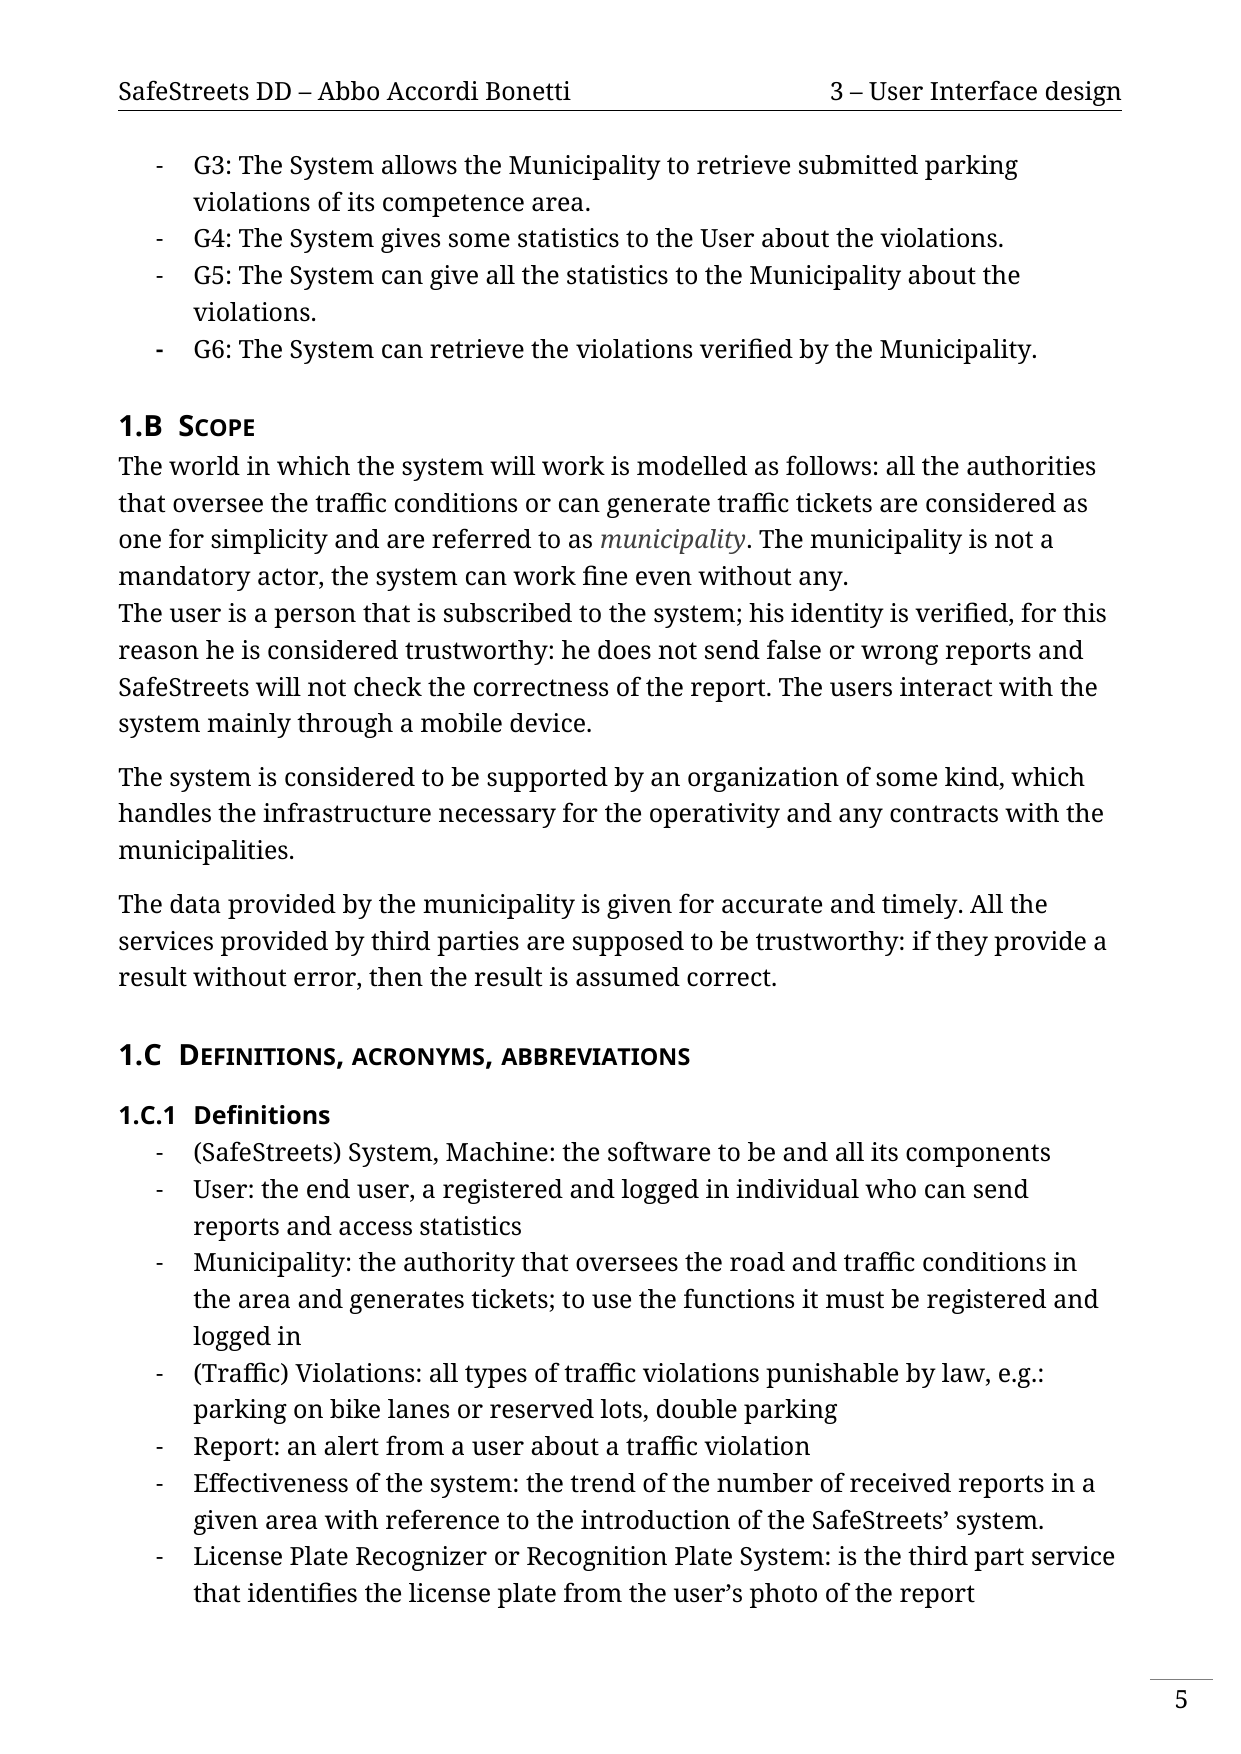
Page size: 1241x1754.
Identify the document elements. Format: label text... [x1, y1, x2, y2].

list (SafeStreets) System, Machine: the software to be and all its components [156, 1134, 1122, 1169]
subtitle Definitions [118, 1098, 1122, 1132]
subtitle Definitions, acronyms, abbreviations [118, 1034, 1122, 1074]
list G3: The System allows the Municipality to retrieve submitted parking violations of its competence area. [156, 148, 1122, 218]
list License Plate Recognizer or Recognition Plate System: is the third part service that identifies the license plate from the user’s photo of the report [156, 1539, 1122, 1610]
list G5: The System can give all the statistics to the Municipality about the violations. [156, 258, 1122, 329]
list User: the end user, a registered and logged in individual who can send reports and access statistics [156, 1171, 1122, 1242]
list Municipality: the authority that oversees the road and traffic conditions in the area and generates tickets; to use the functions it must be registered and logged in [156, 1245, 1122, 1352]
list G6: The System can retrieve the violations verified by the Municipality. [156, 331, 1122, 366]
list G4: The System gives some statistics to the User about the violations. [156, 221, 1122, 255]
text The data provided by the municipality is given for accurate and timely. All the services provided by third parties are supposed to be trustworthy: if they provide a result without error, then the result is assumed correct. [118, 886, 1122, 994]
list Report: an alert from a user about a traffic violation [156, 1429, 1122, 1463]
text The system is considered to be supported by an organization of some kind, which handles the infrastructure necessary for the operativity and any contracts with the municipalities. [118, 759, 1122, 867]
subtitle Scope [118, 406, 1122, 445]
list (Traffic) Violations: all types of traffic violations punishable by law, e.g.: parking on bike lanes or reserved lots, double parking [156, 1355, 1122, 1426]
text The world in which the system will work is modelled as follows: all the authorities that oversee the traffic conditions or can generate traffic tickets are considered as one for simplicity and are referred to as municipality. The municipality is not a mandatory actor, the system can work fine even without any. The user is a person that is subscribed to the system; his identity is verified, for this reason he is considered trustworthy: he does not send false or wrong reports and SafeStreets will not check the correctness of the report. The users interact with the system mainly through a mobile device. [118, 448, 1122, 740]
list Effectiveness of the system: the trend of the number of received reports in a given area with reference to the introduction of the SafeStreets’ system. [156, 1466, 1122, 1536]
